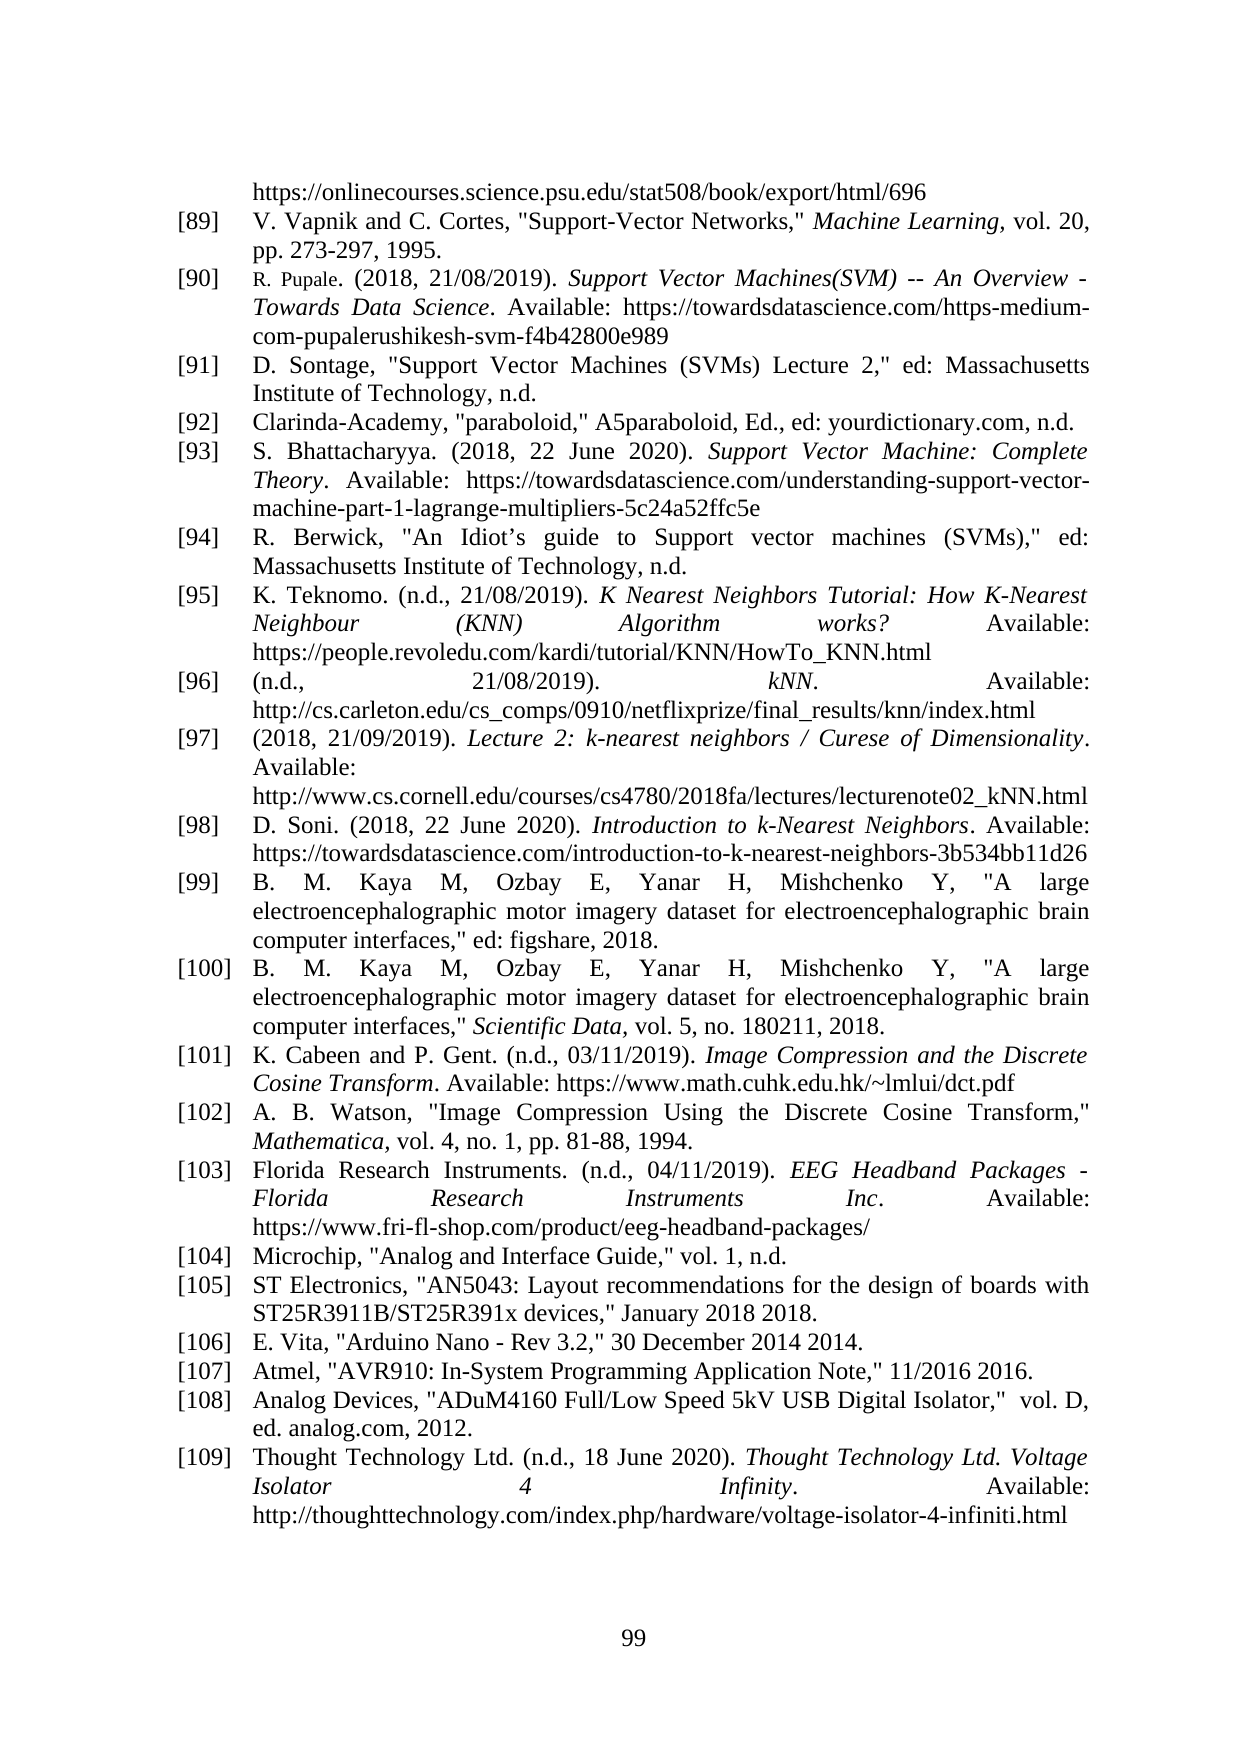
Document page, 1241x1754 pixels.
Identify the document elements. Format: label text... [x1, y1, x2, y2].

text [90] R. Pupale. (2018, 21/08/2019). Support Vector Machines(SVM) -- An Overview - Towards Data Science. Available: https://towardsdatascience.com/https-medium-com-pupalerushikesh-svm-f4b42800e989 [177, 263, 1090, 350]
text [107] Atmel, "AVR910: In-System Programming Application Note," 11/2016 2016. [177, 1356, 1090, 1385]
text [109] Thought Technology Ltd. (n.d., 18 June 2020). Thought Technology Ltd. Voltage Isolator 4 Infinity. Available: http://thoughttechnology.com/index.php/hardware/voltage-isolator-4-infiniti.html [177, 1442, 1090, 1528]
text [104] Microchip, "Analog and Interface Guide," vol. 1, n.d. [177, 1241, 1090, 1270]
text [106] E. Vita, "Arduino Nano - Rev 3.2," 30 December 2014 2014. [177, 1327, 1090, 1356]
text [94] R. Berwick, "An Idiot’s guide to Support vector machines (SVMs)," ed: Massachusetts Institute of Technology, n.d. [177, 522, 1090, 580]
text [100] B. M. Kaya M, Ozbay E, Yanar H, Mishchenko Y, "A large electroencephalographic motor imagery dataset for electroencephalographic brain computer interfaces," Scientific Data, vol. 5, no. 180211, 2018. [177, 953, 1090, 1040]
text [96] (n.d., 21/08/2019). kNN. Available: http://cs.carleton.edu/cs_comps/0910/netflixprize/final_results/knn/index.html [177, 666, 1090, 723]
text [95] K. Teknomo. (n.d., 21/08/2019). K Nearest Neighbors Tutorial: How K-Nearest Neighbour (KNN) Algorithm works? Available: https://people.revoledu.com/kardi/tutorial/KNN/HowTo_KNN.html [177, 580, 1090, 666]
text [98] D. Soni. (2018, 22 June 2020). Introduction to k-Nearest Neighbors. Available: https://towardsdatascience.com/introduction-to-k-nearest-neighbors-3b534bb11d26 [177, 810, 1090, 867]
text [101] K. Cabeen and P. Gent. (n.d., 03/11/2019). Image Compression and the Discrete Cosine Transform. Available: https://www.math.cuhk.edu.hk/~lmlui/dct.pdf [177, 1040, 1090, 1097]
text [92] Clarinda-Academy, "paraboloid," A5paraboloid, Ed., ed: yourdictionary.com, n.d. [177, 407, 1090, 436]
text [99] B. M. Kaya M, Ozbay E, Yanar H, Mishchenko Y, "A large electroencephalographic motor imagery dataset for electroencephalographic brain computer interfaces," ed: figshare, 2018. [177, 867, 1090, 953]
text [91] D. Sontage, "Support Vector Machines (SVMs) Lecture 2," ed: Massachusetts Institute of Technology, n.d. [177, 350, 1090, 407]
text [102] A. B. Watson, "Image Compression Using the Discrete Cosine Transform," Mathematica, vol. 4, no. 1, pp. 81-88, 1994. [177, 1097, 1090, 1155]
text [177, 177, 1090, 206]
text [89] V. Vapnik and C. Cortes, "Support-Vector Networks," Machine Learning, vol. 20, pp. 273-297, 1995. [177, 206, 1090, 263]
text [108] Analog Devices, "ADuM4160 Full/Low Speed 5kV USB Digital Isolator," vol. D, ed. analog.com, 2012. [177, 1385, 1090, 1442]
text [97] (2018, 21/09/2019). Lecture 2: k-nearest neighbors / Curese of Dimensionality. Available: http://www.cs.cornell.edu/courses/cs4780/2018fa/lectures/lecturenote02_kNN.html [177, 723, 1090, 810]
text [93] S. Bhattacharyya. (2018, 22 June 2020). Support Vector Machine: Complete Theory. Available: https://towardsdatascience.com/understanding-support-vector-machine-part-1-lagrange-multipliers-5c24a52ffc5e [177, 436, 1090, 522]
text [105] ST Electronics, "AN5043: Layout recommendations for the design of boards with ST25R3911B/ST25R391x devices," January 2018 2018. [177, 1270, 1090, 1327]
text [103] Florida Research Instruments. (n.d., 04/11/2019). EEG Headband Packages - Florida Research Instruments Inc. Available: https://www.fri-fl-shop.com/product/eeg-headband-packages/ [177, 1155, 1090, 1241]
